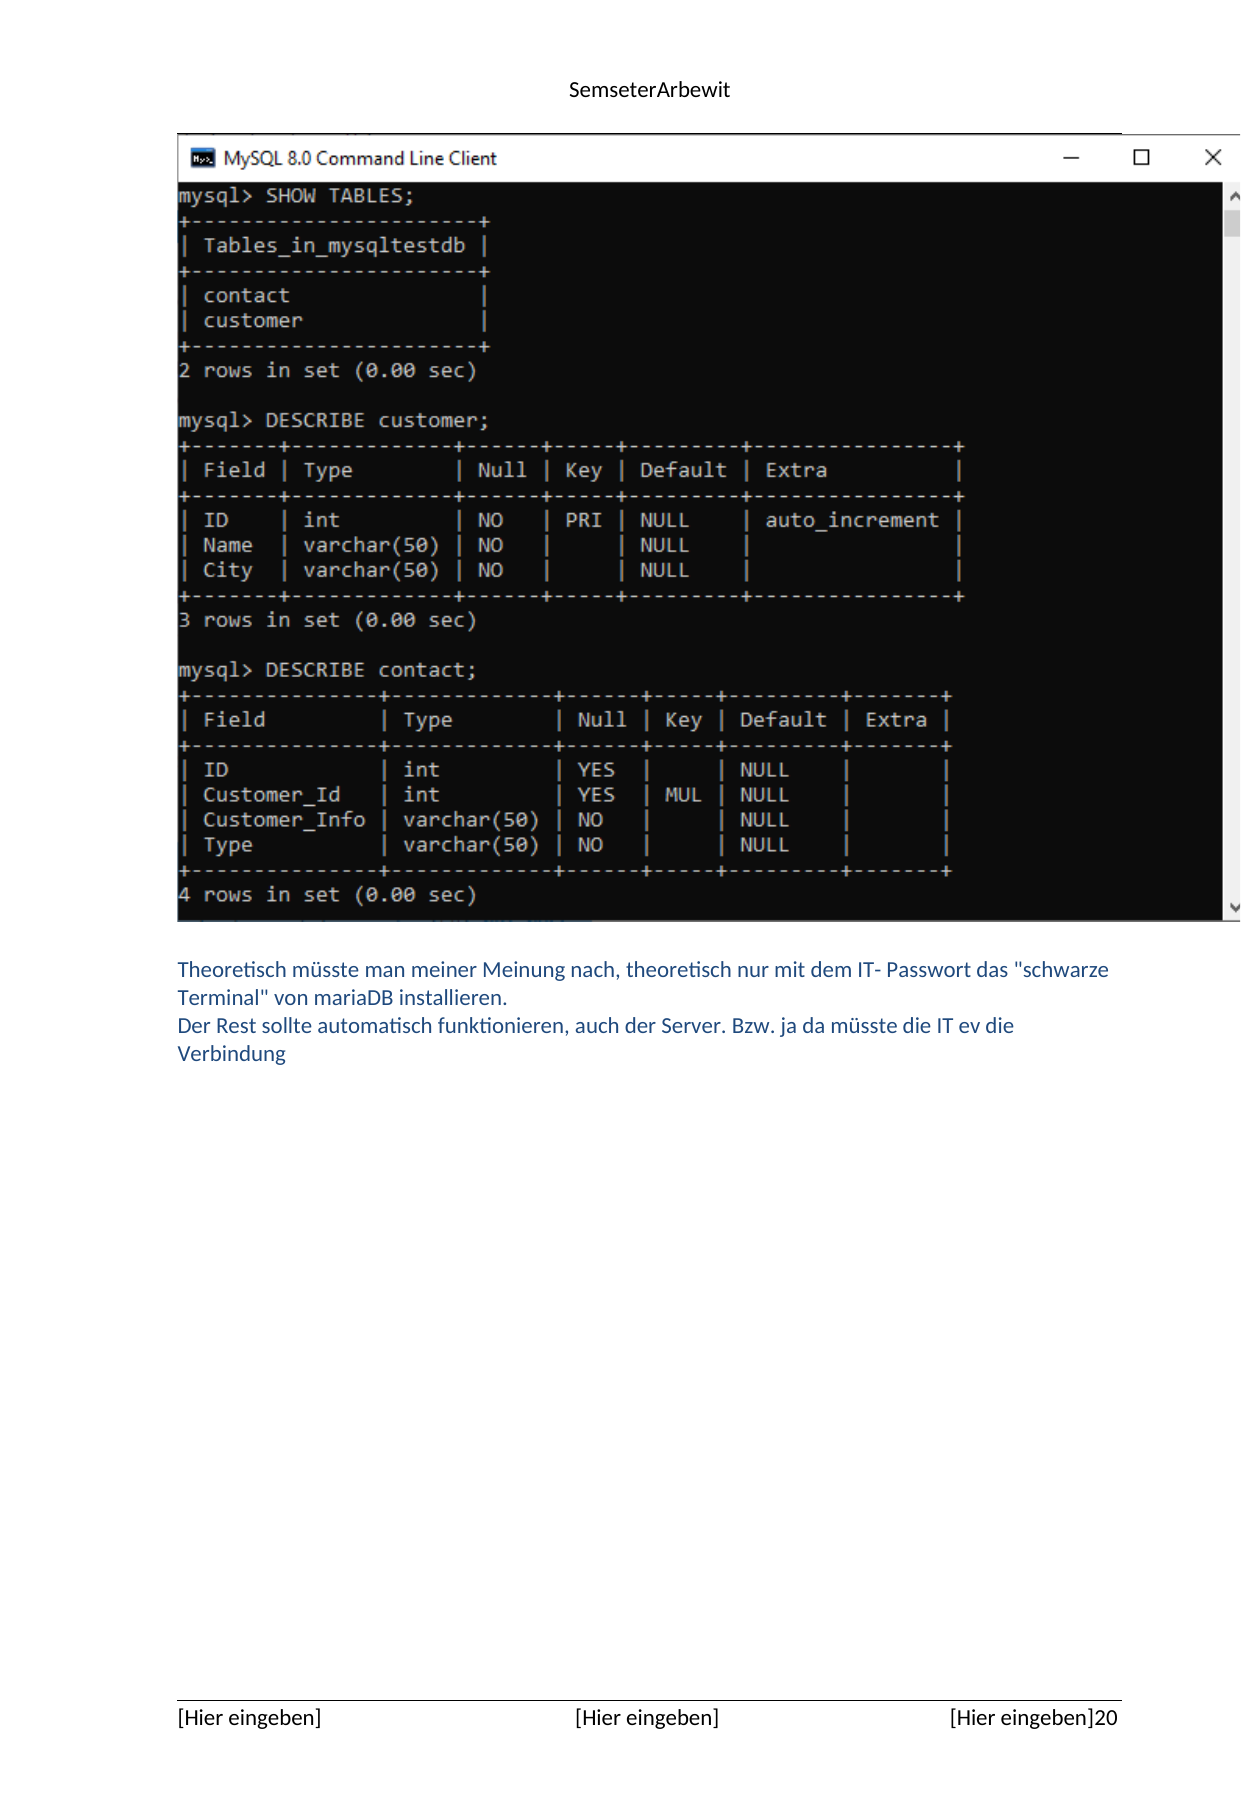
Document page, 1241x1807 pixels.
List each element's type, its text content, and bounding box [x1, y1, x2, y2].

text Theoretisch müsste man meiner Meinung nach, theoretisch nur mit dem IT- Passwort das "schwarze Terminal" von mariaDB installieren. [177, 955, 1122, 1011]
text Der Rest sollte automatisch funktionieren, auch der Server. Bzw. ja da müsste die IT ev die Verbindung [177, 1011, 1122, 1067]
picture [177, 134, 1241, 922]
